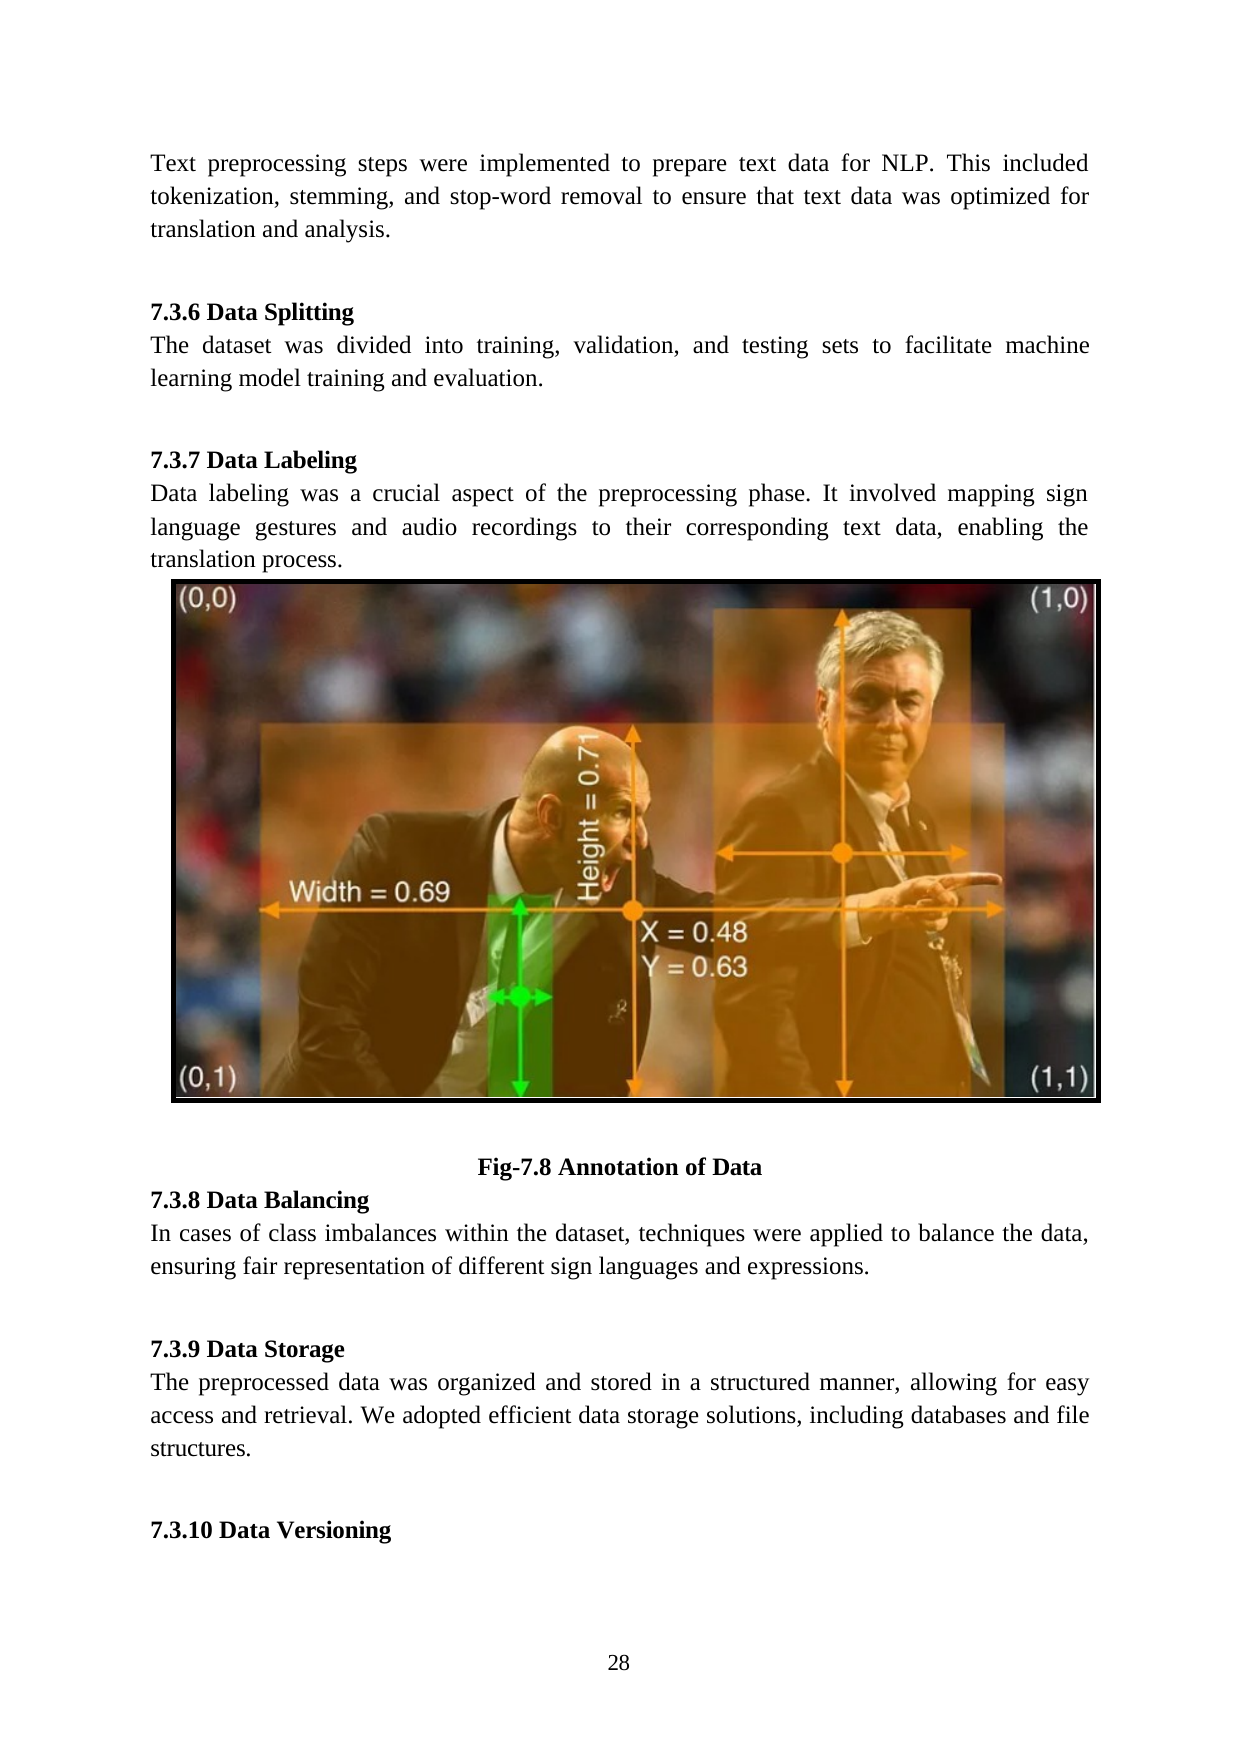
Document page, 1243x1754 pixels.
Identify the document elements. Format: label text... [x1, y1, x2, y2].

text Data labeling was a crucial aspect of the preprocessing phase. It involved mapping sign language gestures and audio recordings to their corresponding text data, enabling the translation process. [150, 478, 1089, 573]
list Data Balancing [150, 1185, 1109, 1214]
text In cases of class imbalances within the dataset, techniques were applied to balance the data, ensuring fair representation of different sign languages and expressions. [150, 1218, 1090, 1280]
subtitle Data Versioning [150, 1516, 1109, 1544]
text The dataset was divided into training, validation, and testing sets to facilitate machine learning model training and evaluation. [150, 330, 1091, 392]
subtitle Fig-7.8 Annotation of Data [477, 1152, 1109, 1181]
text The preprocessed data was organized and stored in a structured manner, allowing for easy access and retrieval. We adopted efficient data storage solutions, including databases and file structures. [150, 1367, 1091, 1462]
picture [176, 584, 1096, 1097]
text Text preprocessing steps were implemented to prepare text data for NLP. This included tokenization, stemming, and stop-word removal to ensure that text data was optimized for translation and analysis. [150, 148, 1090, 243]
subtitle Data Storage [150, 1334, 1109, 1362]
subtitle Data Splitting [150, 297, 1109, 326]
subtitle Data Labeling [150, 446, 1109, 474]
